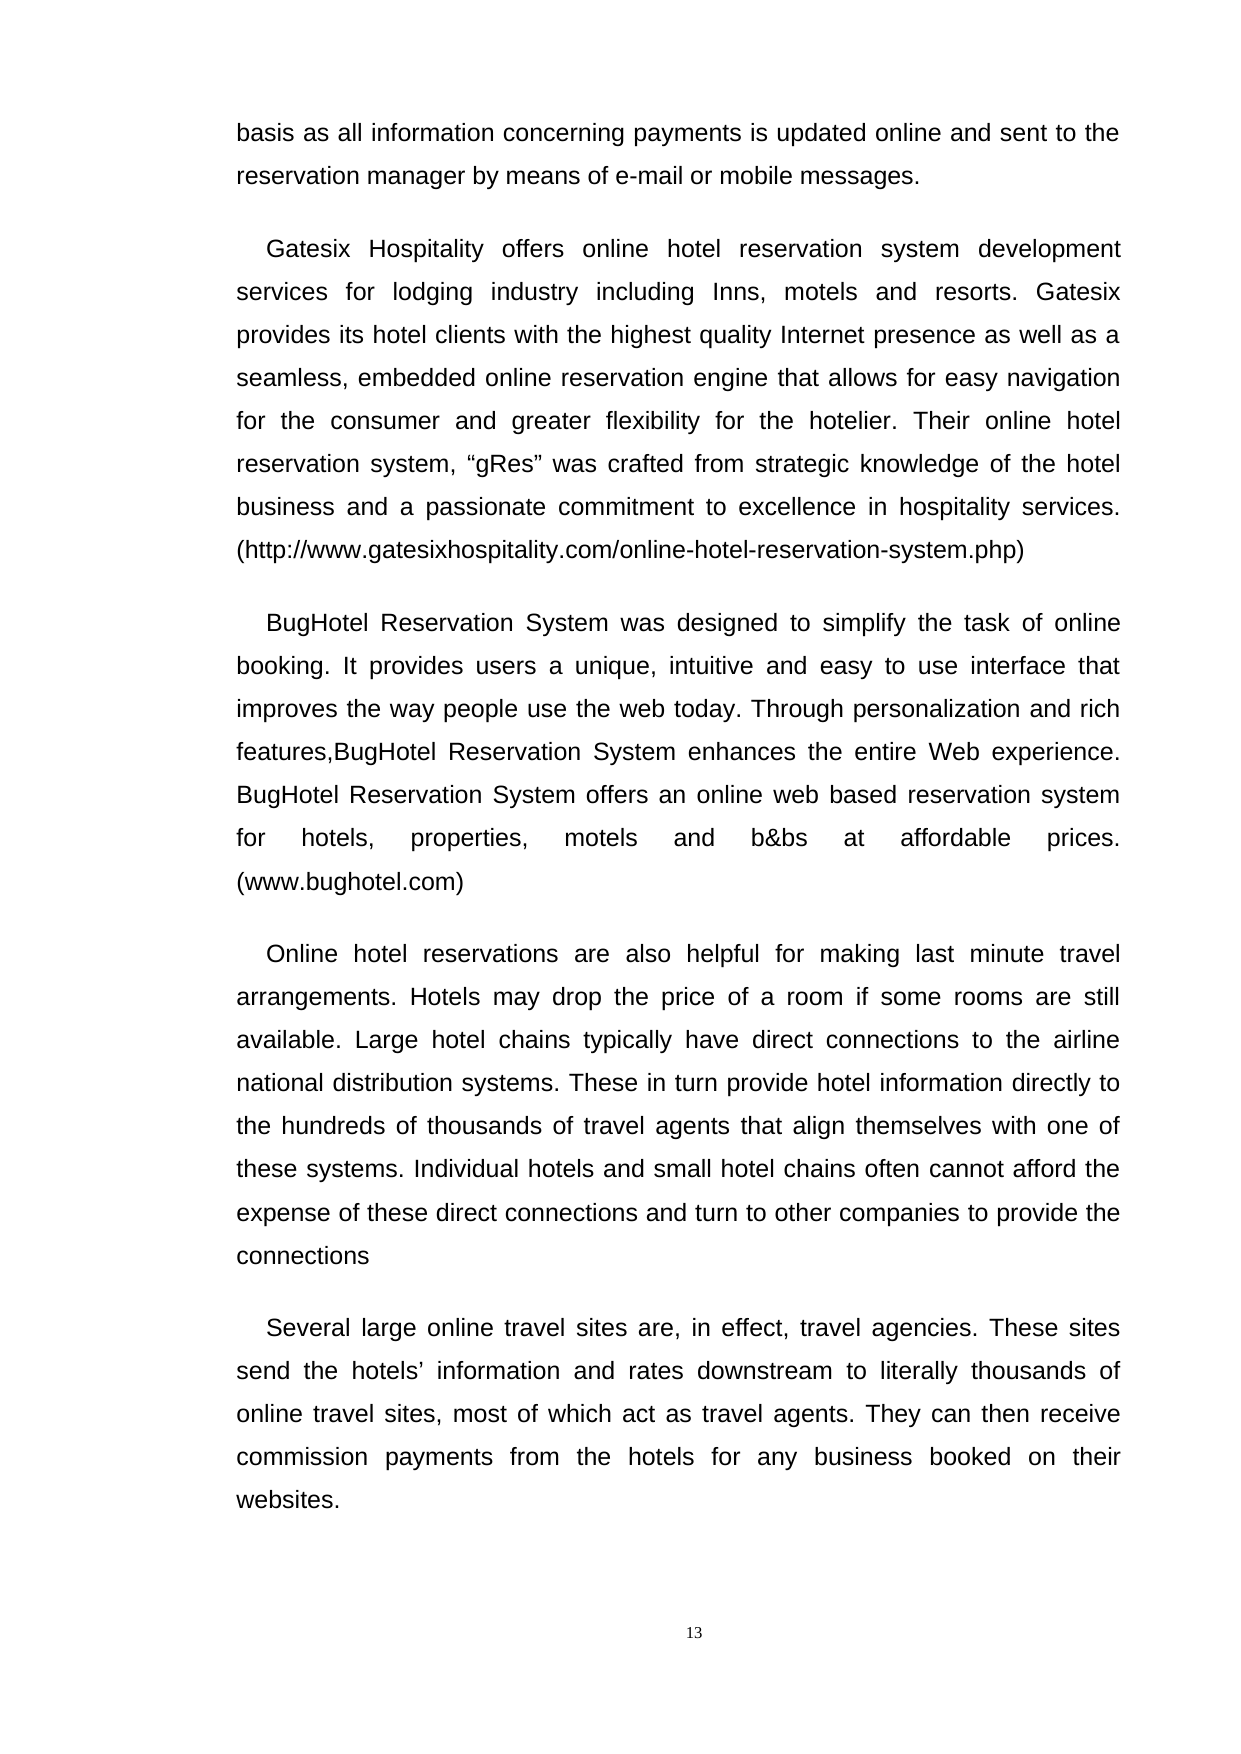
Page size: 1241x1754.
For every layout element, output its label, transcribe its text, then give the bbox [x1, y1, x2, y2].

text Several large online travel sites are, in effect, travel agencies. These sites send the hotels’ information and rates downstream to literally thousands of online travel sites, most of which act as travel agents. They can then receive commission payments from the hotels for any business booked on their websites. [236, 1313, 1122, 1514]
text BugHotel Reservation System was designed to simplify the task of online booking. It provides users a unique, intuitive and easy to use interface that improves the way people use the web today. Through personalization and rich features,BugHotel Reservation System enhances the entire Web experience. BugHotel Reservation System offers an online web based reservation system for hotels, properties, motels and b&bs at affordable prices. (www.bughotel.com) [236, 608, 1122, 895]
text Online hotel reservations are also helpful for making last minute travel arrangements. Hotels may drop the price of a room if some rooms are still available. Large hotel chains typically have direct connections to the airline national distribution systems. These in turn provide hotel information directly to the hundreds of thousands of travel agents that align themselves with one of these systems. Individual hotels and small hotel chains often cannot afford the expense of these direct connections and turn to other companies to provide the connections [236, 939, 1122, 1269]
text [236, 118, 1122, 190]
text Gatesix Hospitality offers online hotel reservation system development services for lodging industry including Inns, motels and resorts. Gatesix provides its hotel clients with the highest quality Internet presence as well as a seamless, embedded online reservation engine that allows for easy navigation for the consumer and greater flexibility for the hotelier. Their online hotel reservation system, “gRes” was crafted from strategic knowledge of the hotel business and a passionate commitment to excellence in hospitality services. (http://www.gatesixhospitality.com/online-hotel-reservation-system.php) [236, 233, 1122, 564]
